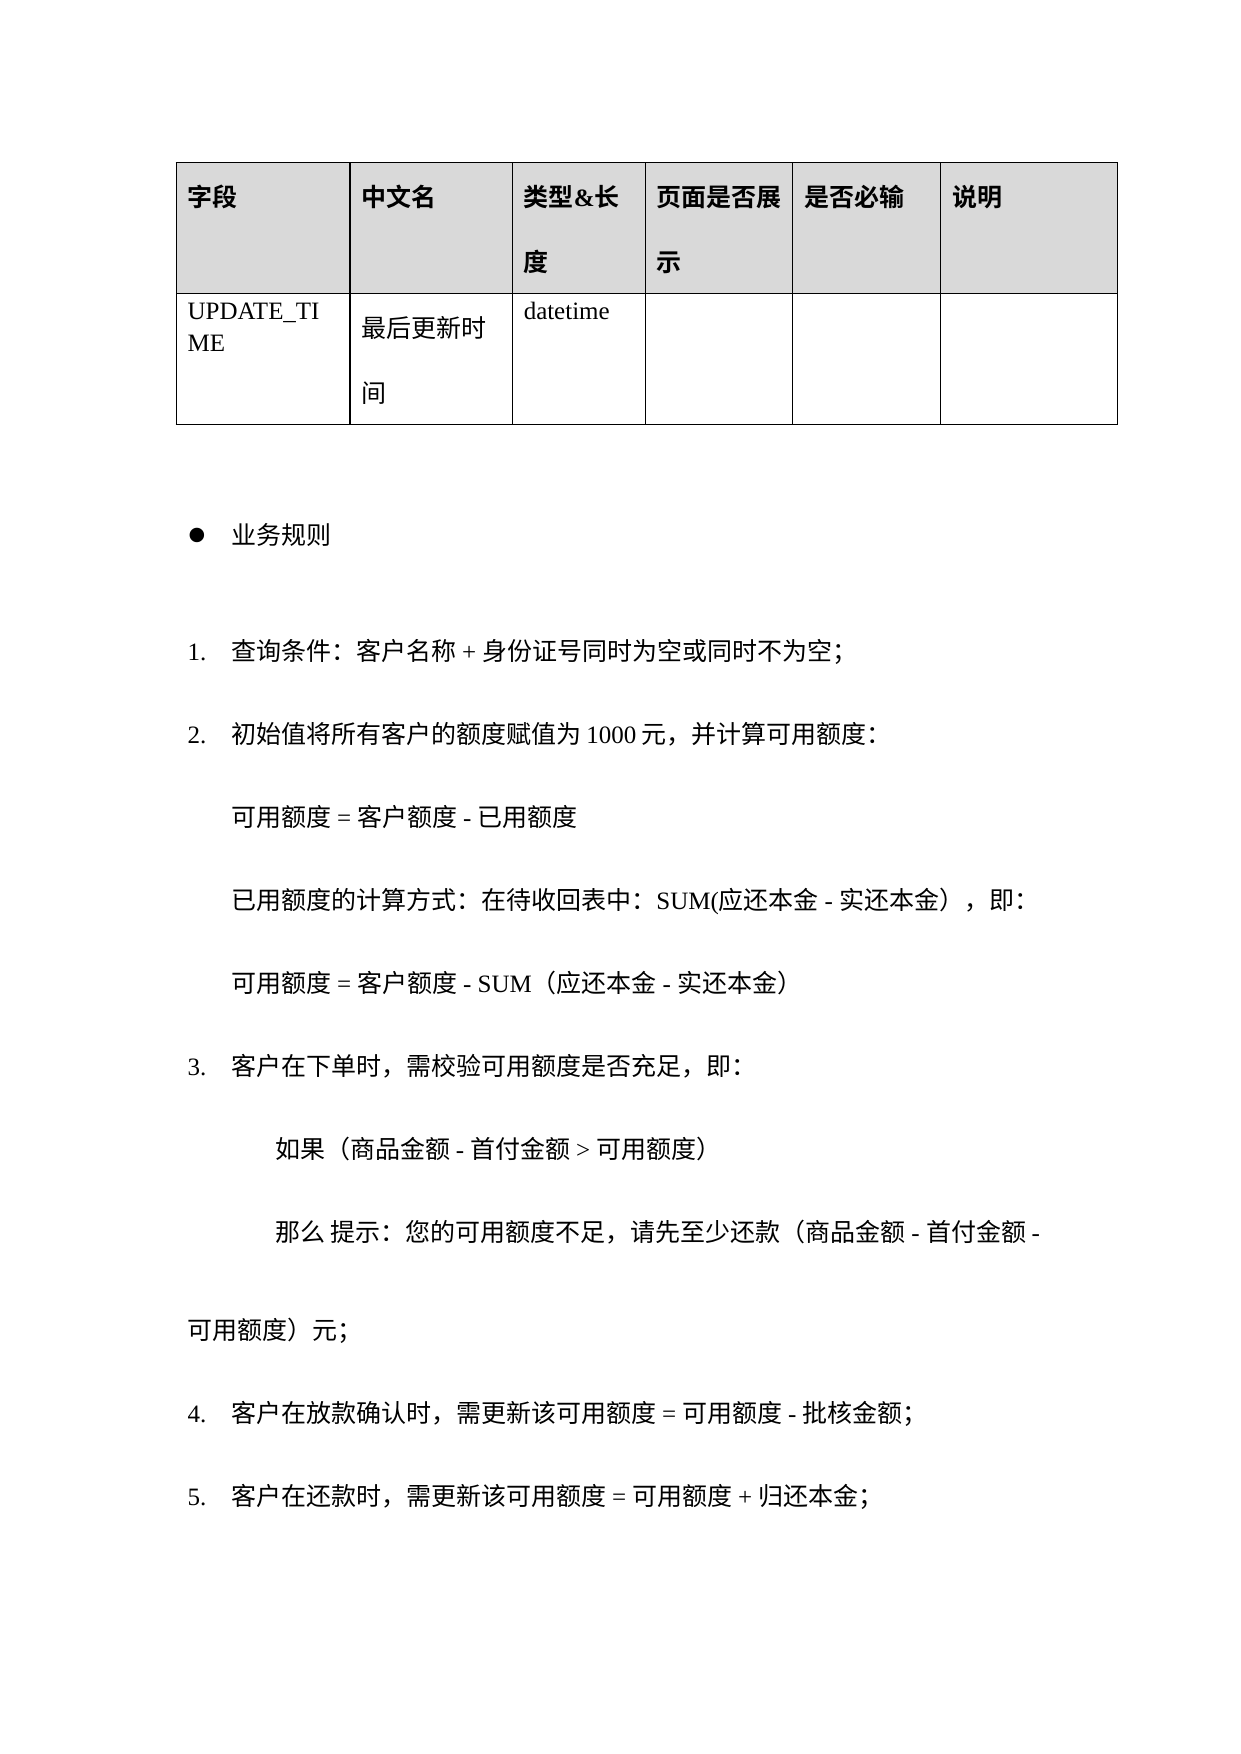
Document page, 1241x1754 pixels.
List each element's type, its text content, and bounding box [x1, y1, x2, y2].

list 查询条件：客户名称 + 身份证号同时为空或同时不为空； [187, 617, 1053, 682]
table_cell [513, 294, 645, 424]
list 可用额度 = 客户额度 - 已用额度 [231, 783, 1053, 848]
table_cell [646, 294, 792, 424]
list 客户在放款确认时，需更新该可用额度 = 可用额度 - 批核金额； [187, 1379, 1053, 1444]
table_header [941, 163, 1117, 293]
text 那么 提示：您的可用额度不足，请先至少还款（商品金额 - 首付金额 -可用额度）元； [187, 1198, 1053, 1361]
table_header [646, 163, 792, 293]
list 客户在下单时，需校验可用额度是否充足，即： [187, 1032, 1053, 1097]
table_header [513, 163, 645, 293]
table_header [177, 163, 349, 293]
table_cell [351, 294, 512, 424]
list 已用额度的计算方式：在待收回表中：SUM(应还本金 - 实还本金），即： [231, 866, 1053, 931]
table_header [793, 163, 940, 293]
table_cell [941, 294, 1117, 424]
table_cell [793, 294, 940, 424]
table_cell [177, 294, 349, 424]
text 如果（商品金额 - 首付金额 > 可用额度） [187, 1115, 1053, 1180]
list 客户在还款时，需更新该可用额度 = 可用额度 + 归还本金； [187, 1462, 1053, 1527]
list 可用额度 = 客户额度 - SUM（应还本金 - 实还本金） [231, 949, 1053, 1014]
list 初始值将所有客户的额度赋值为1000元，并计算可用额度： [187, 700, 1053, 765]
subtitle 业务规则 [187, 501, 1053, 566]
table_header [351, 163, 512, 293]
